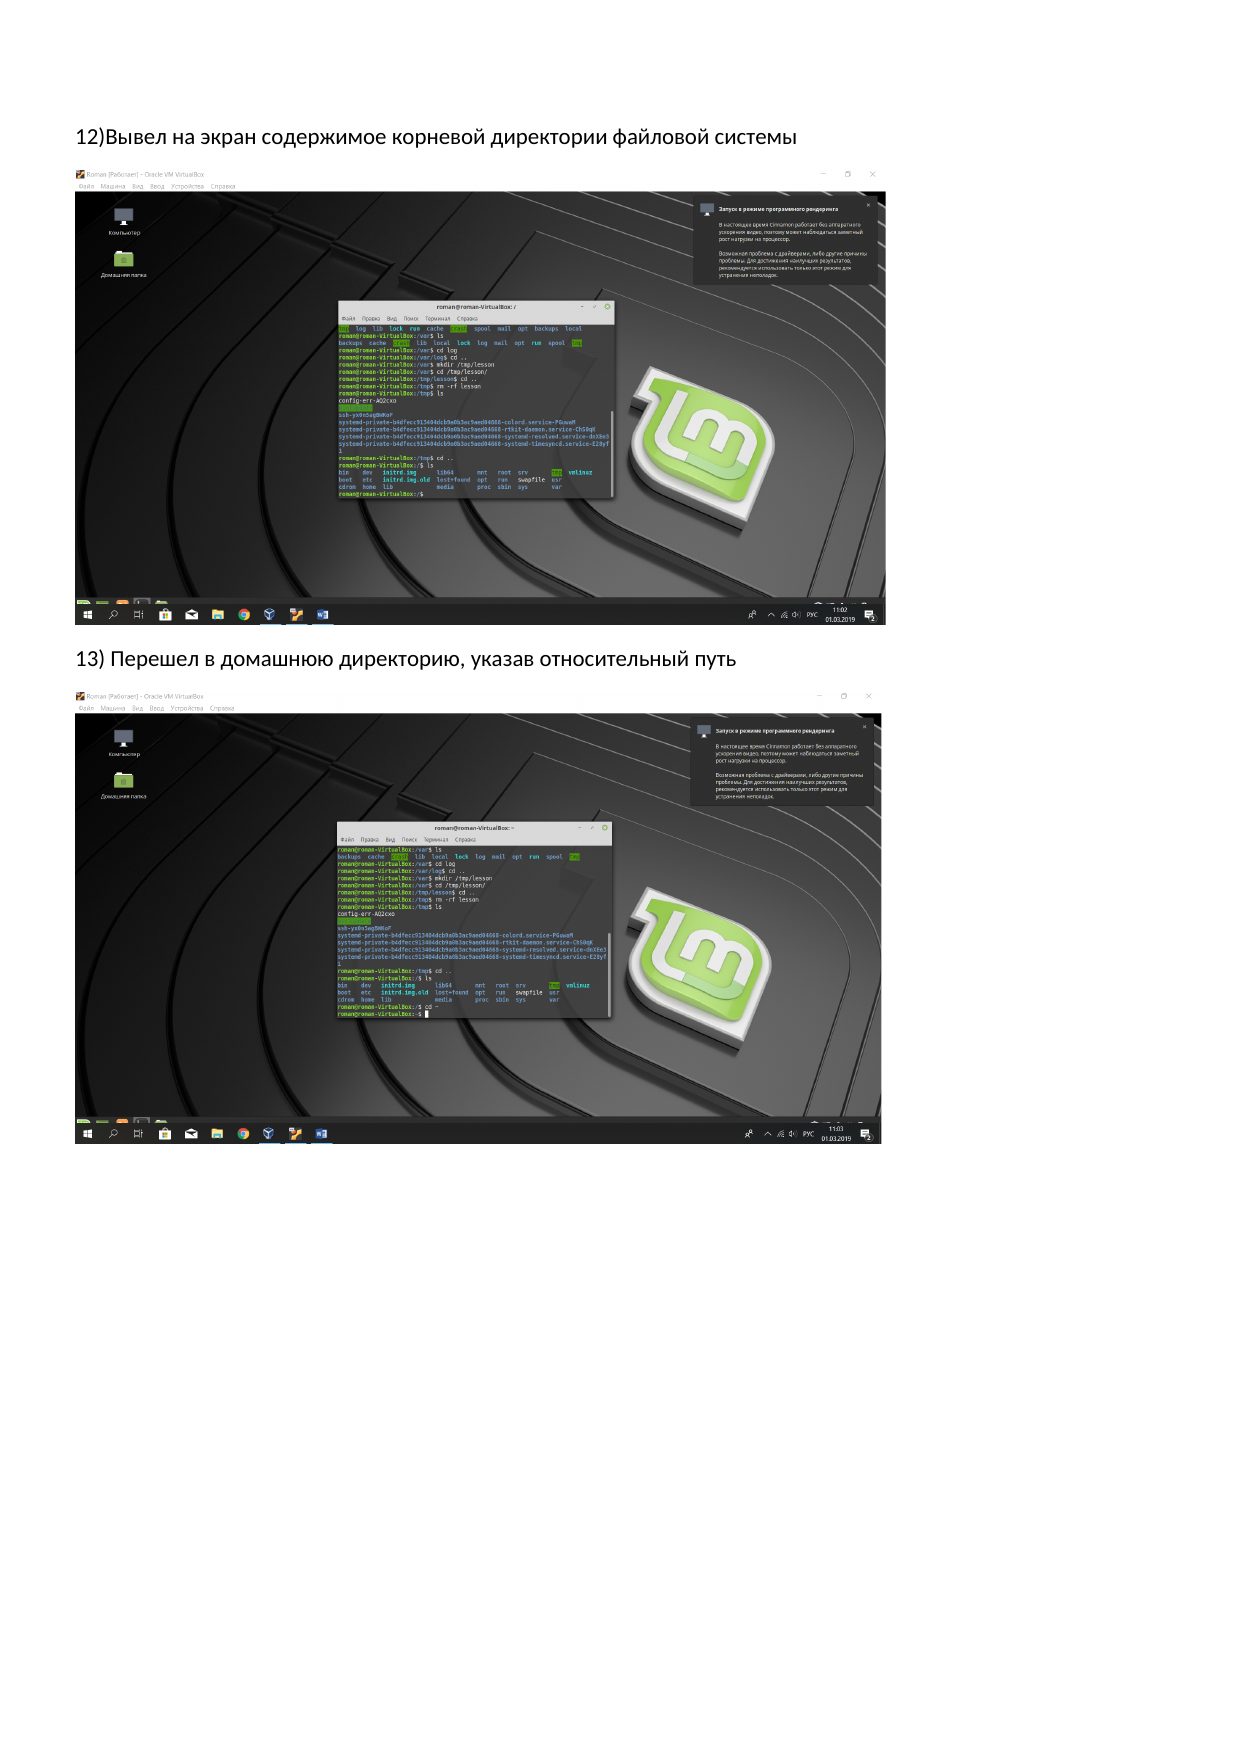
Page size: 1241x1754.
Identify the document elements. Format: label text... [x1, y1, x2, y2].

text 12)Вывел на экран содержимое корневой директории файловой системы [75, 122, 1165, 150]
text 13) Перешел в домашнюю директорию, указав относительный путь [75, 644, 1165, 672]
picture [75, 168, 886, 625]
picture [75, 690, 882, 1144]
